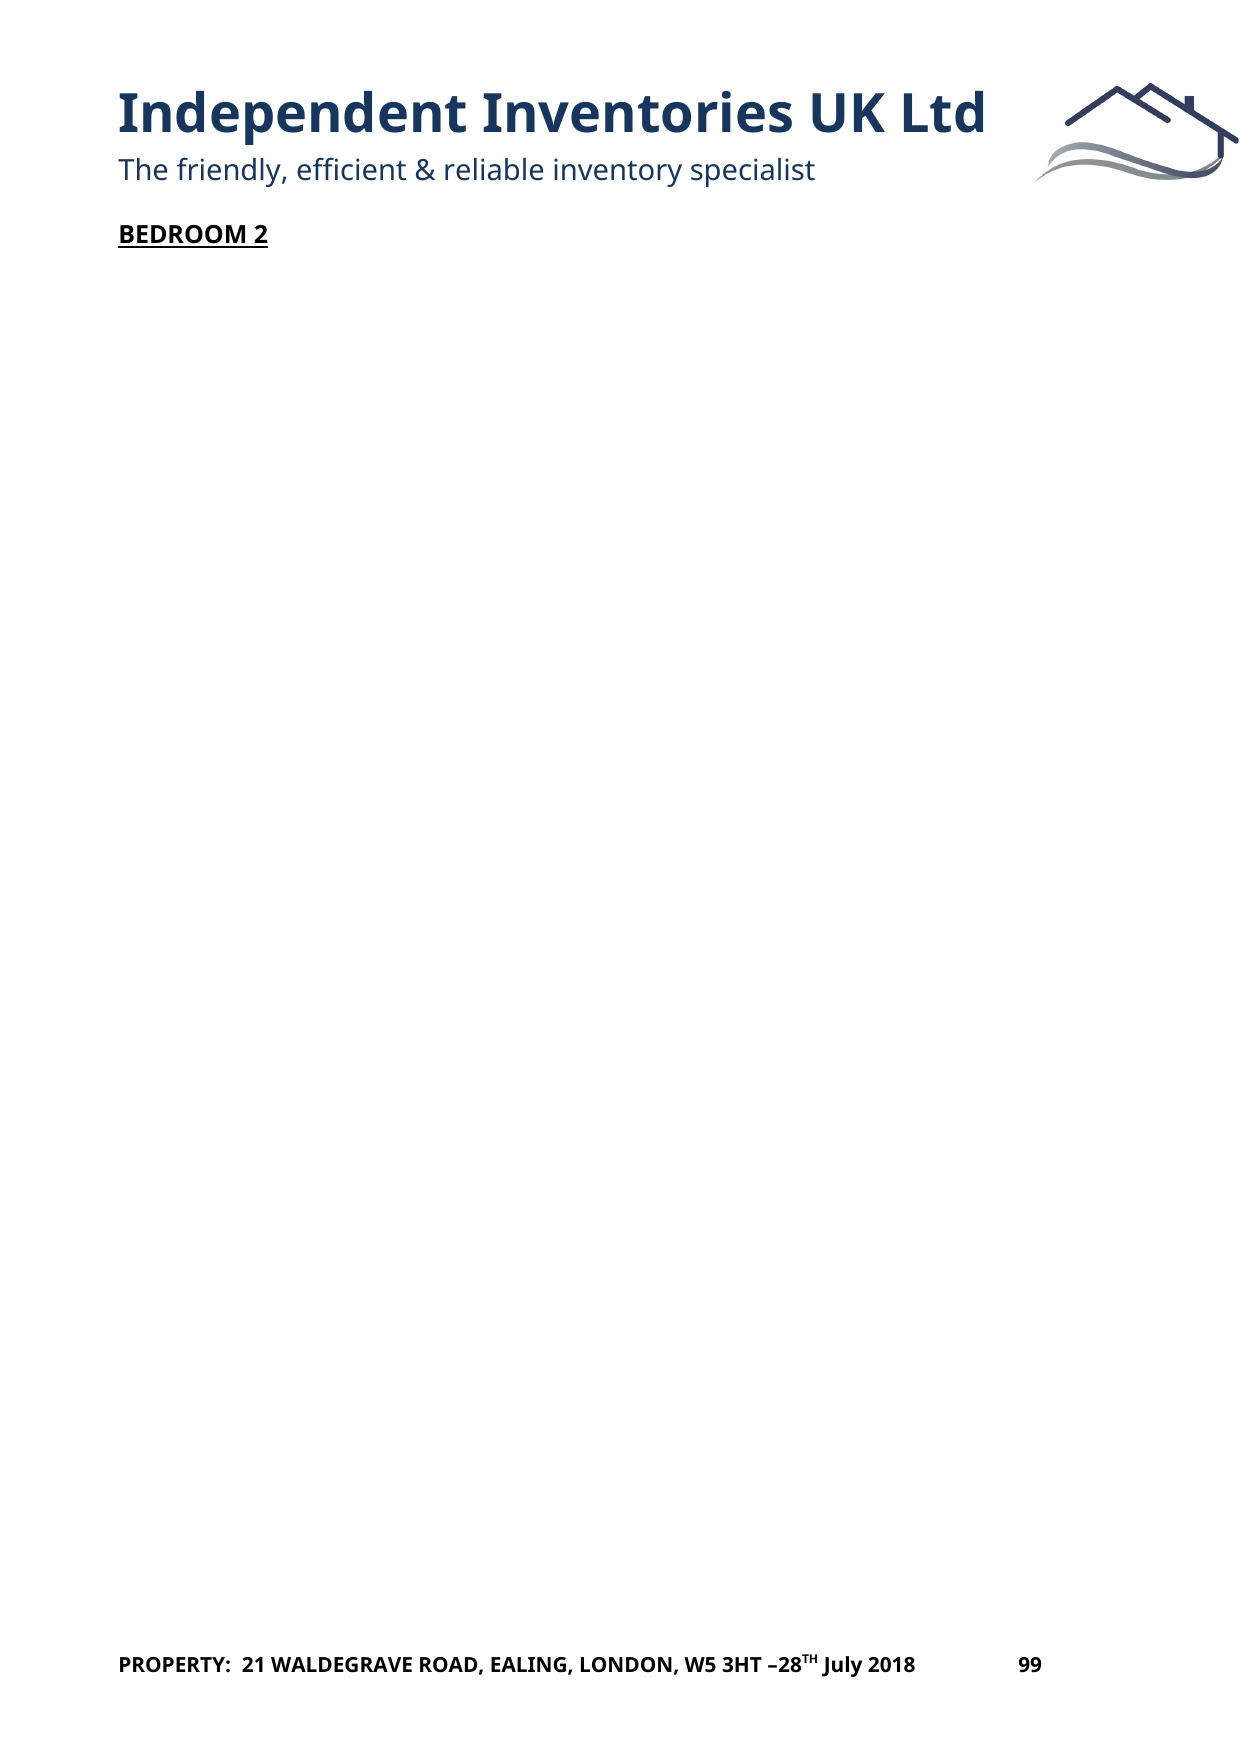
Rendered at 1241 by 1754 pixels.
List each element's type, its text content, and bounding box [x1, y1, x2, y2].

text BEDROOM 2 [118, 217, 1087, 251]
picture [1034, 83, 1239, 181]
